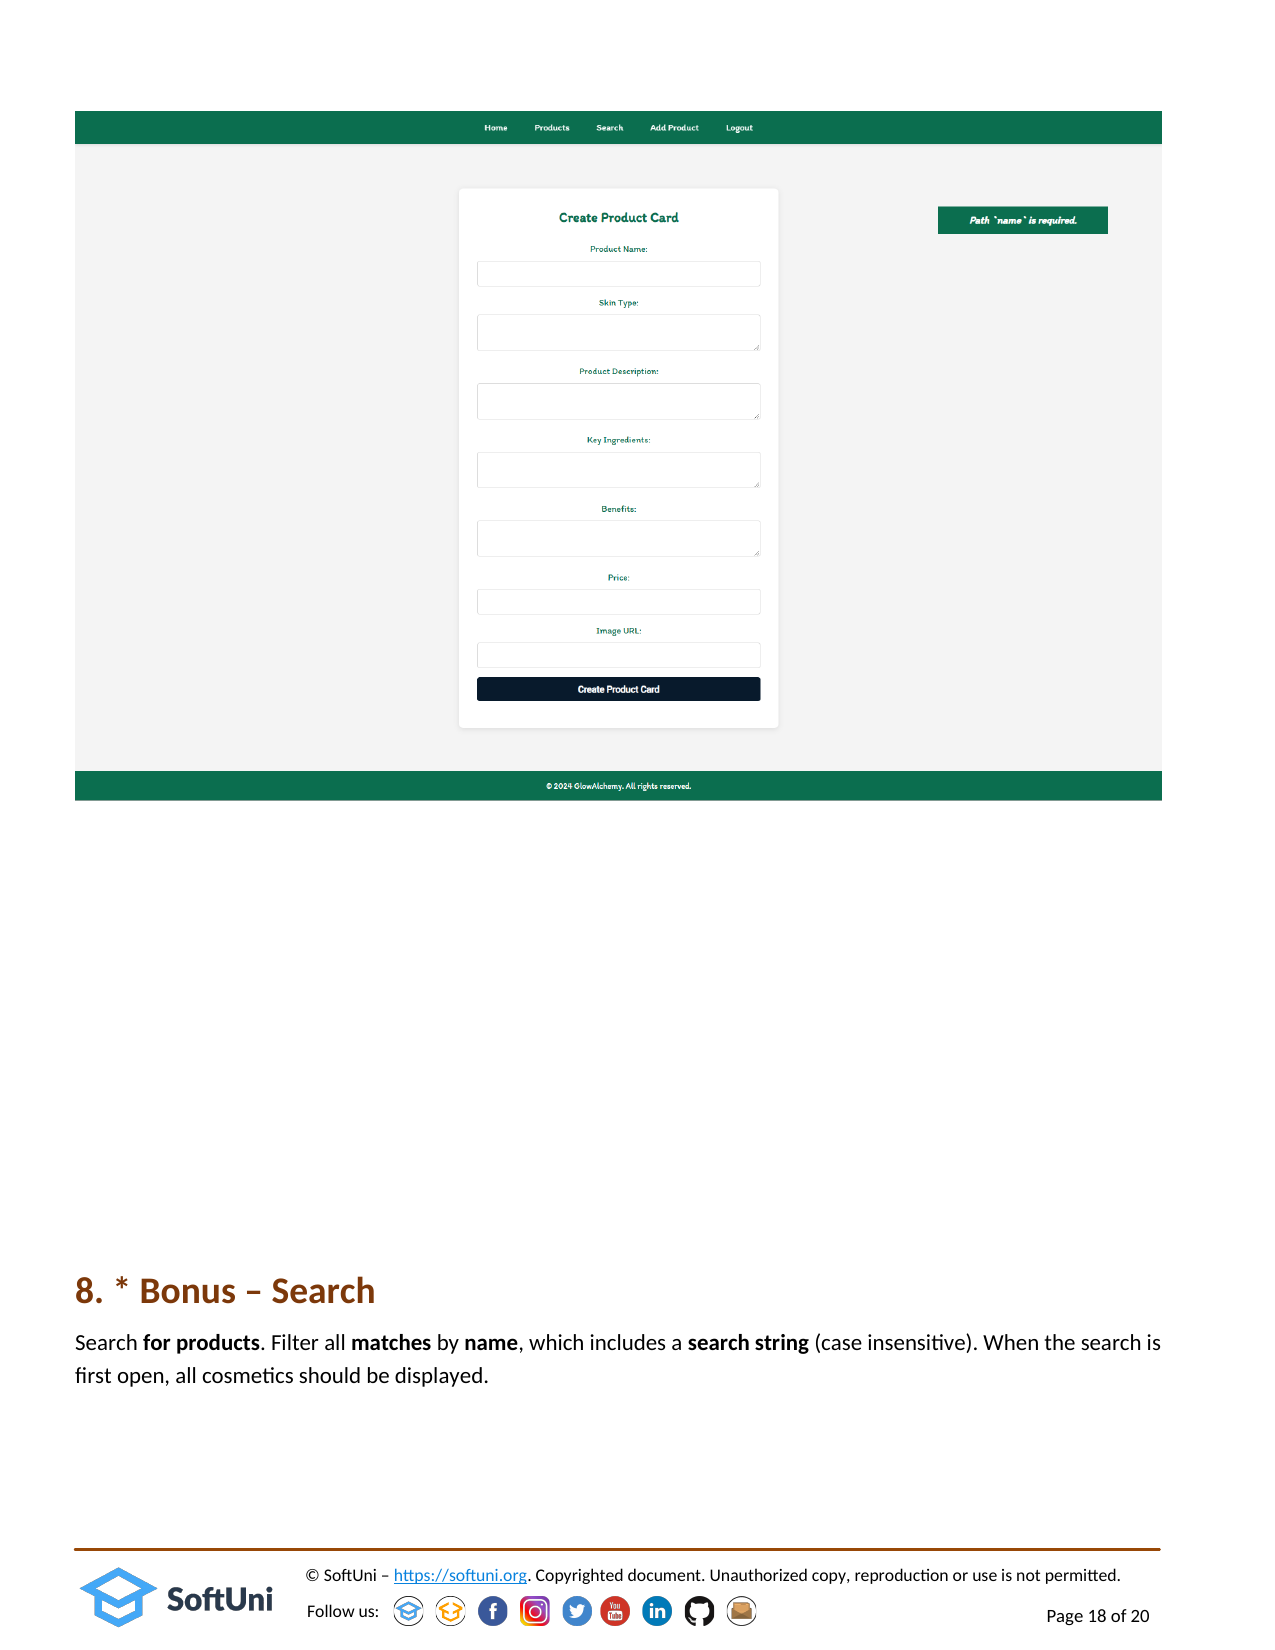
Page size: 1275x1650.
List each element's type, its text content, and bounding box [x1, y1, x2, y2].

picture [520, 1596, 550, 1626]
picture [73, 1561, 279, 1633]
picture [642, 1617, 651, 1626]
picture [600, 1596, 630, 1626]
picture [393, 1596, 424, 1626]
picture [663, 1596, 672, 1605]
picture [663, 1617, 672, 1626]
subtitle * Bonus – Search [75, 1267, 1200, 1313]
picture [684, 1596, 715, 1626]
picture [478, 1596, 508, 1626]
picture [75, 111, 1162, 801]
picture [656, 1608, 665, 1618]
picture [642, 1596, 651, 1605]
picture [435, 1596, 466, 1626]
picture [726, 1596, 757, 1626]
picture [562, 1596, 592, 1626]
text Search for products. Filter all matches by name, which includes a search string (case insensitive). When the search is first open, all cosmetics should be displayed. [75, 1328, 1200, 1389]
